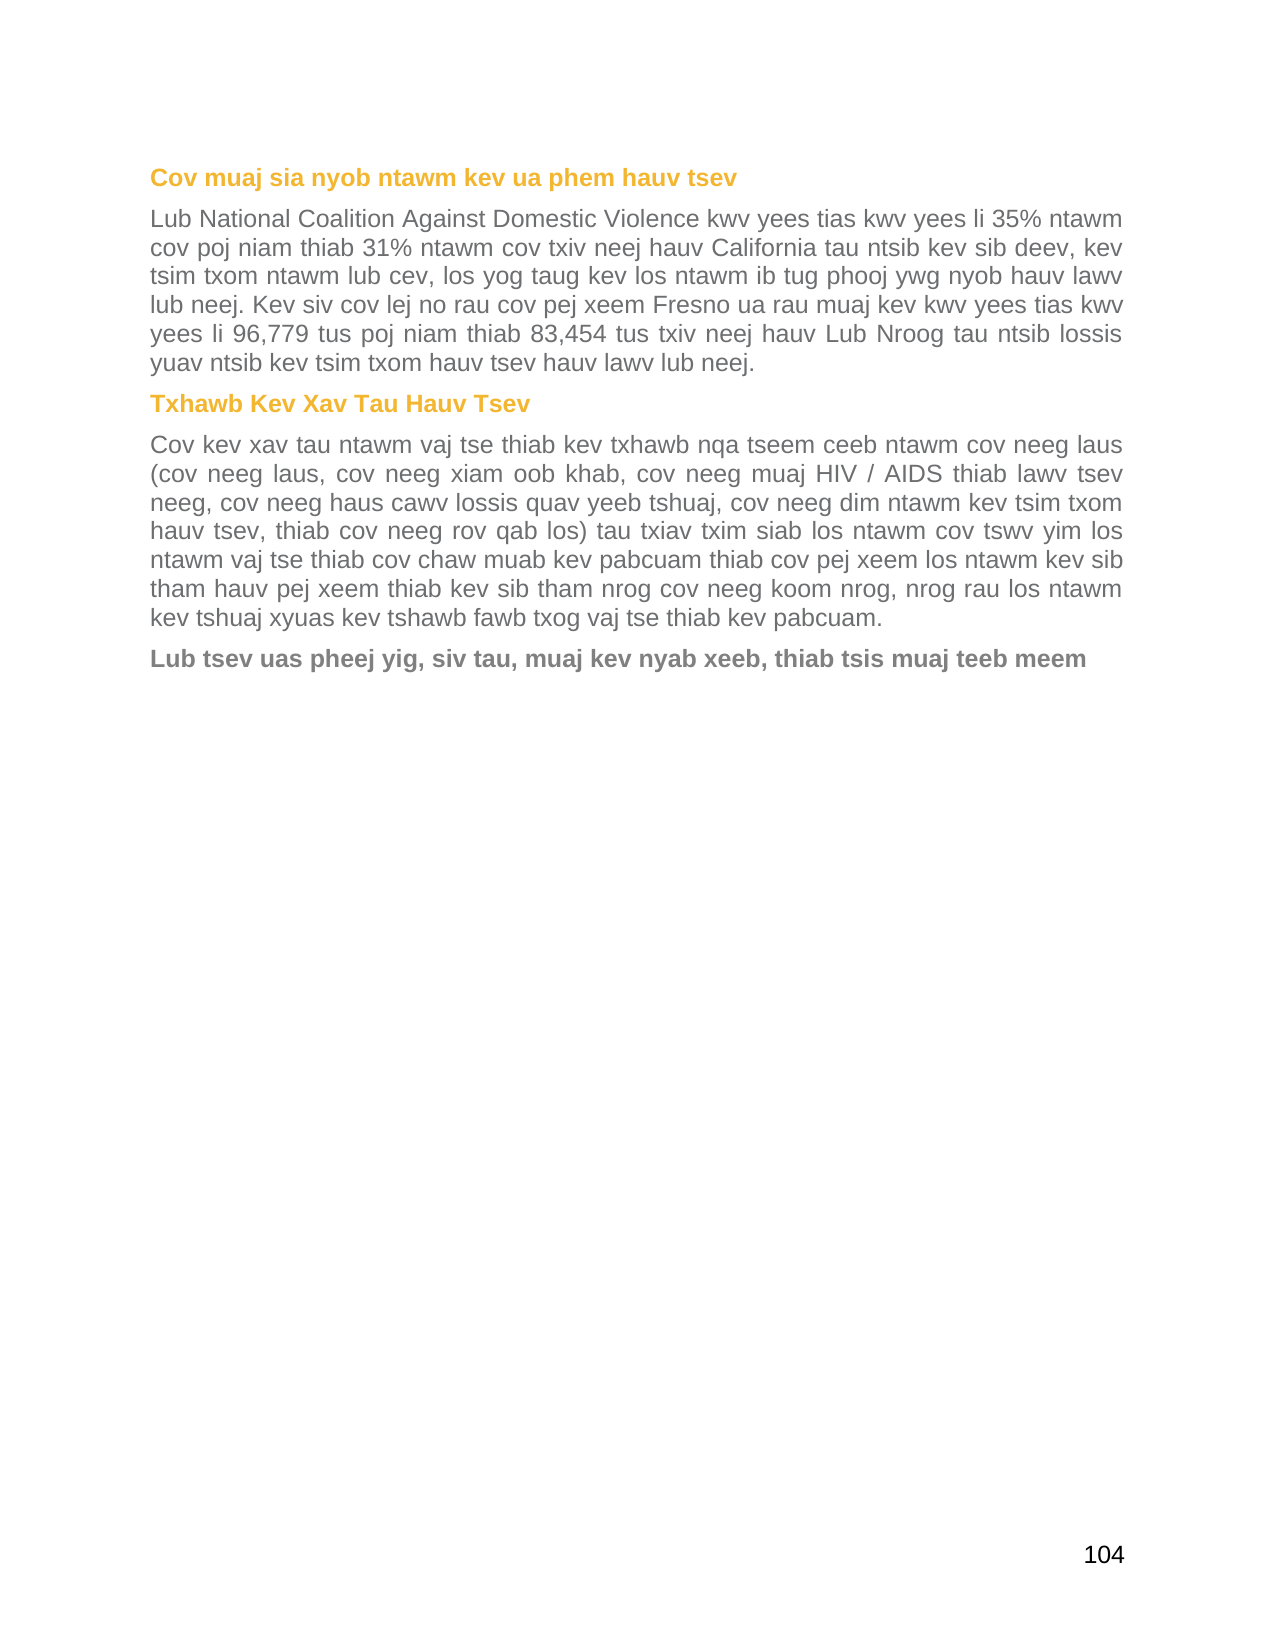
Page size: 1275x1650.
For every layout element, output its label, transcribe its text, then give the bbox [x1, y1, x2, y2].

text Txhawb Kev Xav Tau Hauv Tsev [150, 389, 1125, 417]
text Lub tsev uas pheej yig, siv tau, muaj kev nyab xeeb, thiab tsis muaj teeb meem [150, 644, 1125, 672]
text Lub National Coalition Against Domestic Violence kwv yees tias kwv yees li 35% ntawm cov poj niam thiab 31% ntawm cov txiv neej hauv California tau ntsib kev sib deev, kev tsim txom ntawm lub cev, los yog taug kev los ntawm ib tug phooj ywg nyob hauv lawv lub neej. Kev siv cov lej no rau cov pej xeem Fresno ua rau muaj kev kwv yees tias kwv yees li 96,779 tus poj niam thiab 83,454 tus txiv neej hauv Lub Nroog tau ntsib lossis yuav ntsib kev tsim txom hauv tsev hauv lawv lub neej. [150, 204, 1125, 376]
text Cov kev xav tau ntawm vaj tse thiab kev txhawb nqa tseem ceeb ntawm cov neeg laus (cov neeg laus, cov neeg xiam oob khab, cov neeg muaj HIV / AIDS thiab lawv tsev neeg, cov neeg haus cawv lossis quav yeeb tshuaj, cov neeg dim ntawm kev tsim txom hauv tsev, thiab cov neeg rov qab los) tau txiav txim siab los ntawm cov tswv yim los ntawm vaj tse thiab cov chaw muab kev pabcuam thiab cov pej xeem los ntawm kev sib tham hauv pej xeem thiab kev sib tham nrog cov neeg koom nrog, nrog rau los ntawm kev tshuaj xyuas kev tshawb fawb txog vaj tse thiab kev pabcuam. [150, 430, 1125, 631]
text Cov muaj sia nyob ntawm kev ua phem hauv tsev [150, 162, 1125, 191]
